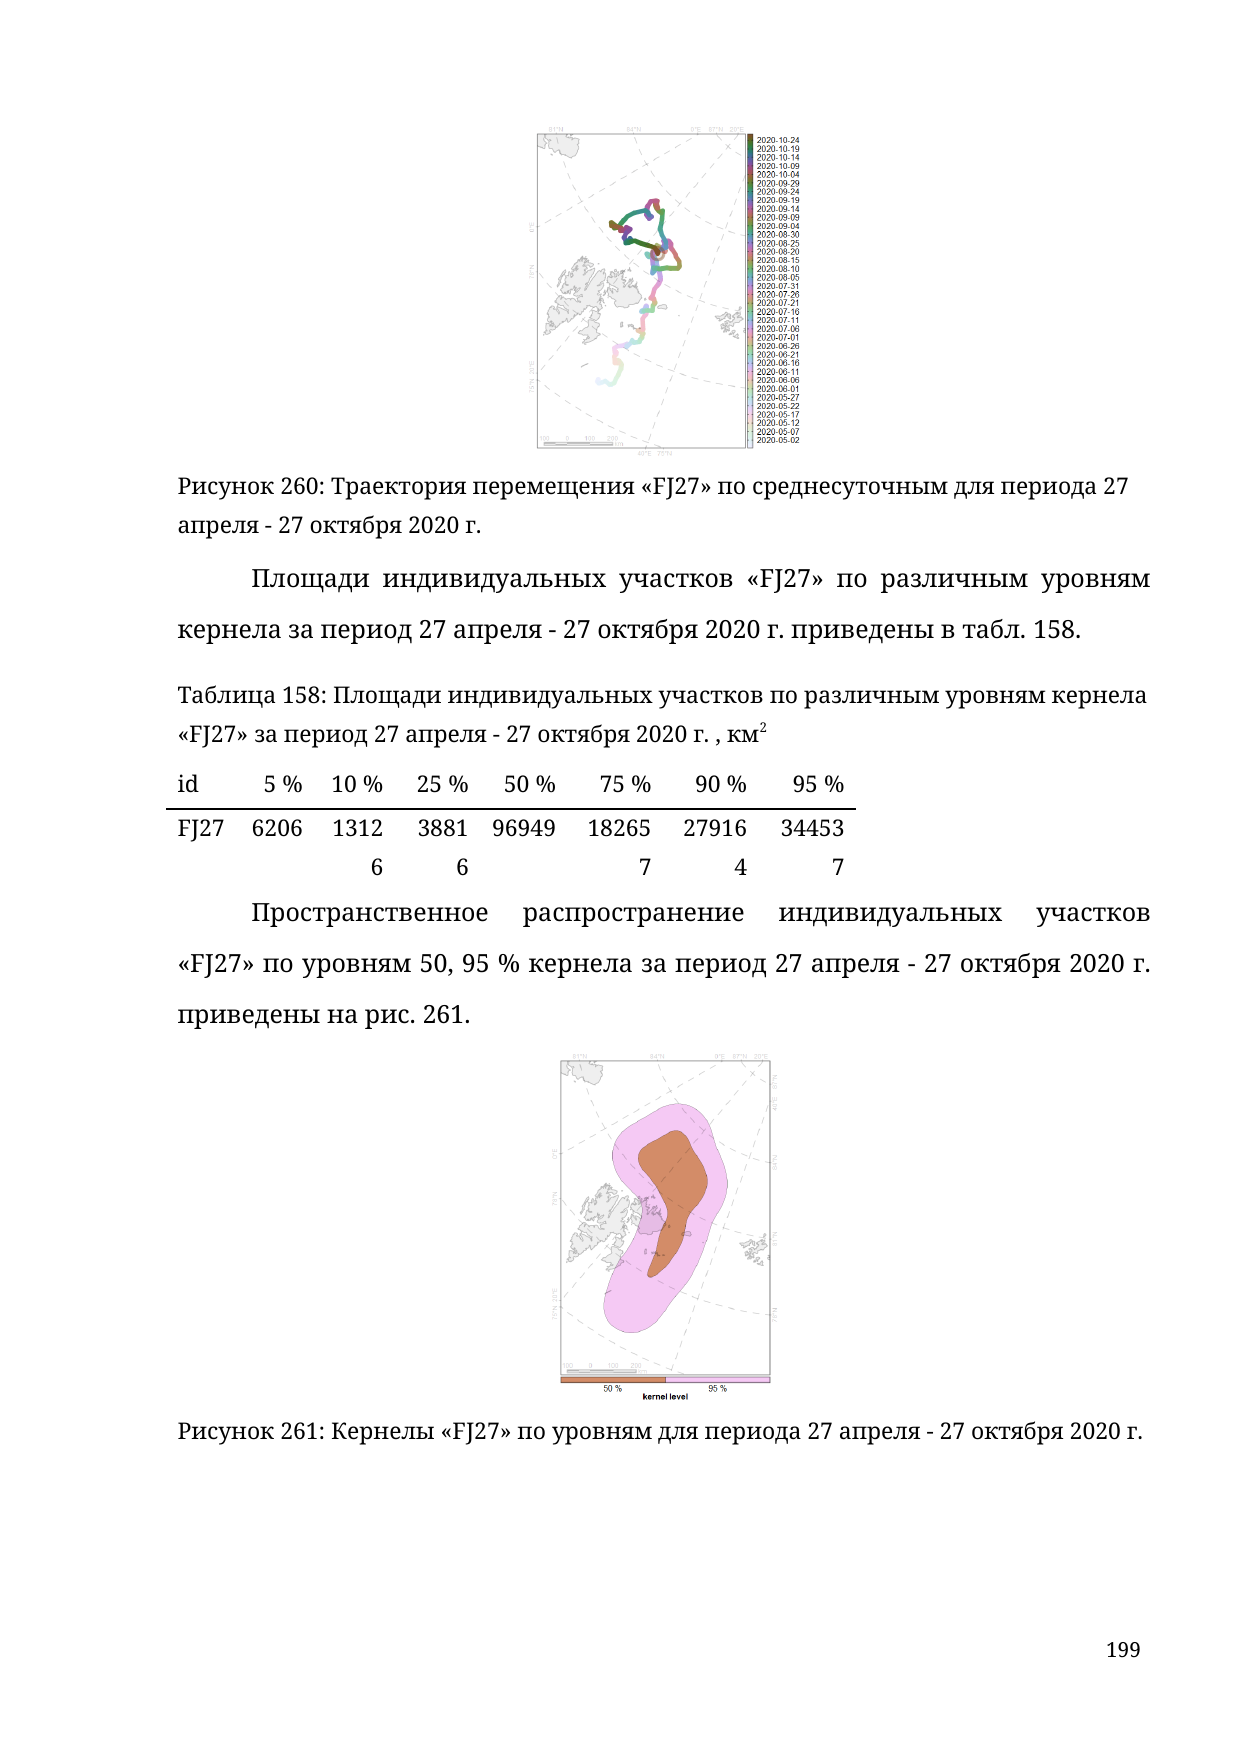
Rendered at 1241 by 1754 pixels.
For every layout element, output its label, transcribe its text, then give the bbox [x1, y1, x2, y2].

text Рисунок 260: Траектория перемещения «FJ27» по среднесуточным для периода 27 апреля - 27 октября 2020 г. [177, 470, 1152, 540]
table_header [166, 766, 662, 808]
picture [526, 124, 802, 458]
text Таблица 158: Площади индивидуальных участков по различным уровням кернела «FJ27» за период 27 апреля - 27 октября 2020 г. , км2 [177, 679, 1152, 750]
text Пространственное распространение индивидуальных участков «FJ27» по уровням 50, 95 % кернела за период 27 апреля - 27 октября 2020 г. приведены на рис. 261. [177, 894, 1152, 1031]
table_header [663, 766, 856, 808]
text Площади индивидуальных участков «FJ27» по различным уровням кернела за период 27 апреля - 27 октября 2020 г. приведены в табл. 158. [177, 561, 1152, 646]
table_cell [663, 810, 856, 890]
picture [549, 1051, 780, 1402]
text Рисунок 261: Кернелы «FJ27» по уровням для периода 27 апреля - 27 октября 2020 г. [177, 1414, 1152, 1446]
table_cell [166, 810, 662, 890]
